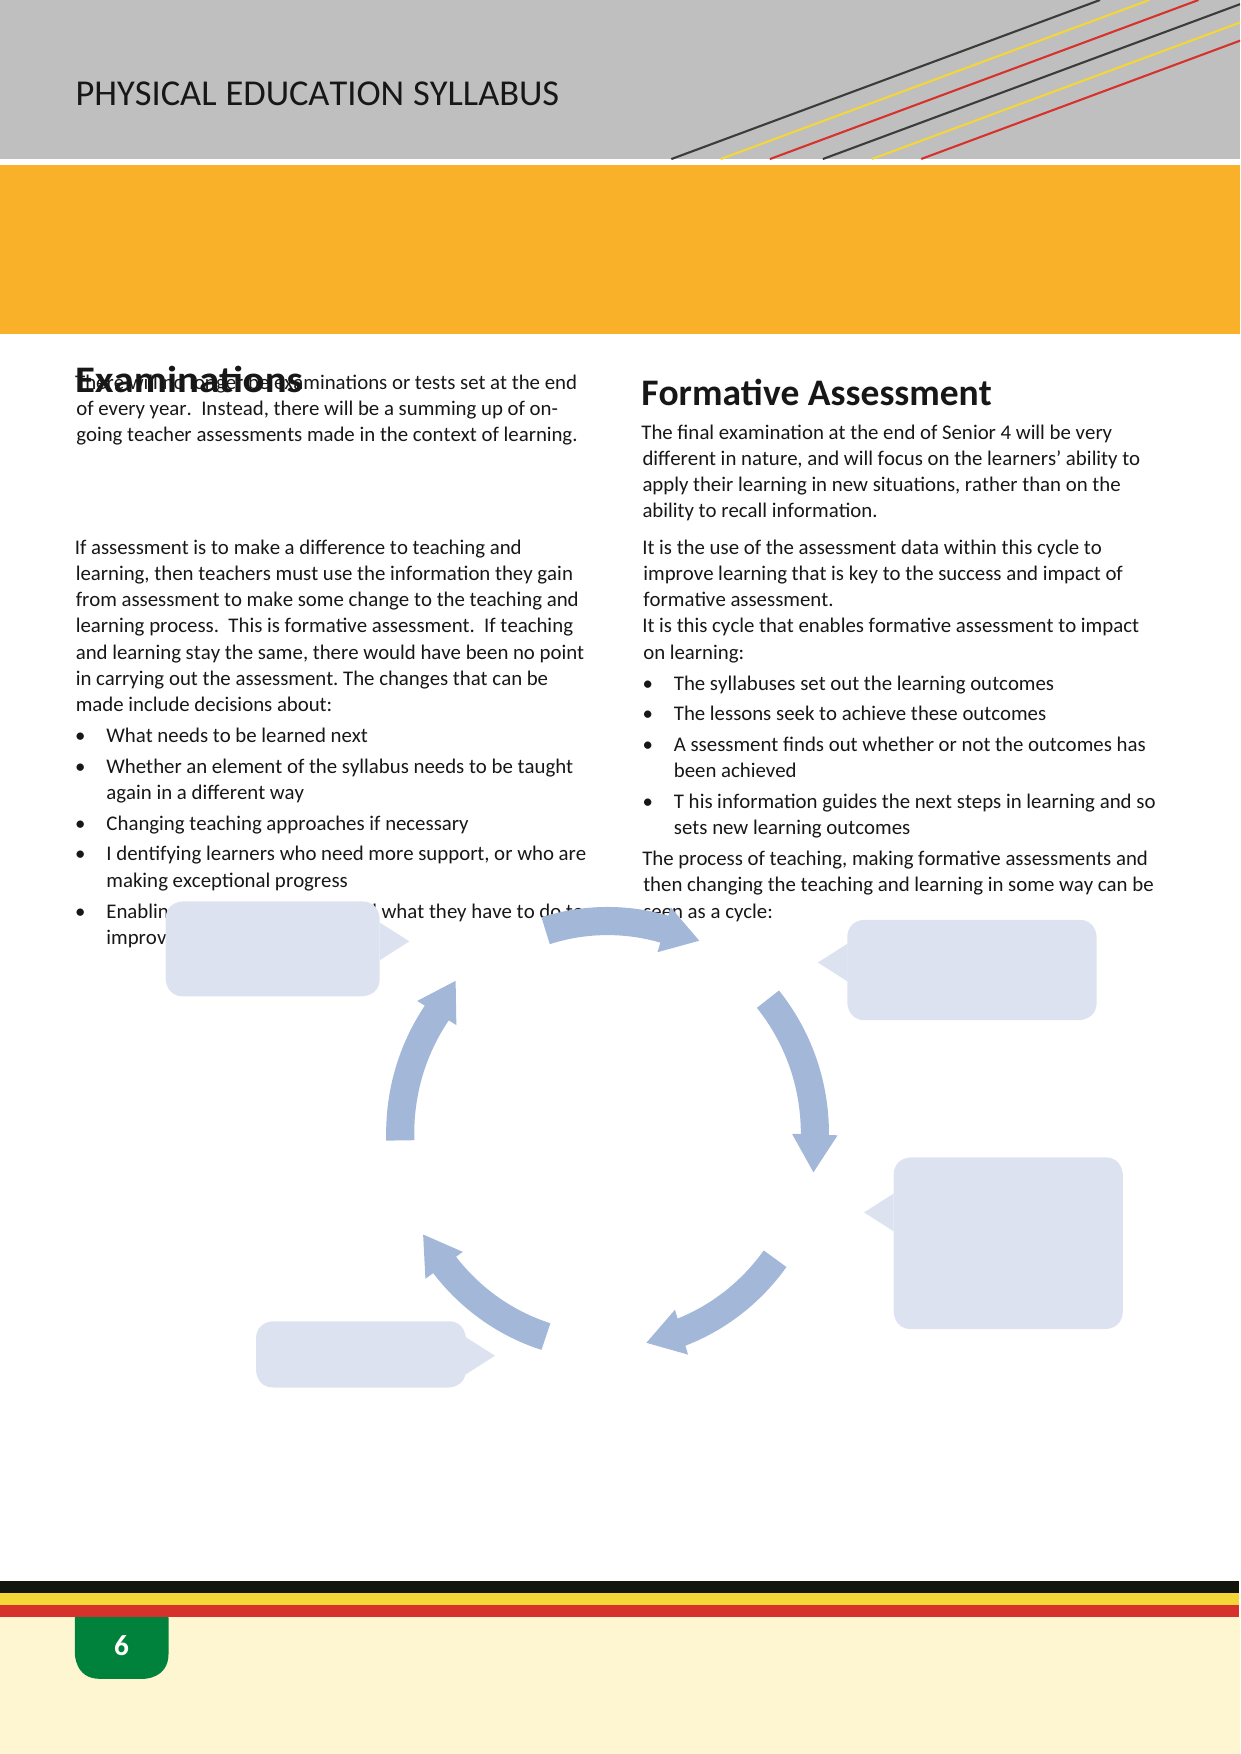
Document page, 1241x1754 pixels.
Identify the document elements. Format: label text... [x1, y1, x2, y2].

list What needs to be learned next [75, 722, 596, 748]
list I dentifying learners who need more support, or who are making exceptional progress [75, 841, 596, 892]
list A ssessment finds out whether or not the outcomes has been achieved [642, 731, 1164, 783]
text There will no longer be examinations or tests set at the end of every year. Instead, there will be a summing up of on-going teacher assessments made in the context of learning. [75, 369, 597, 447]
text The process of teaching, making formative assessments and then changing the teaching and learning in some way can be seen as a cycle: [642, 846, 1164, 923]
text It is the use of the assessment data within this cycle to improve learning that is key to the success and impact of formative assessment. [642, 534, 1164, 612]
text It is this cycle that enables formative assessment to impact on learning: [642, 613, 1164, 664]
subtitle Formative Assessment [641, 369, 1165, 415]
text If assessment is to make a difference to teaching and learning, then teachers must use the information they gain from assessment to make some change to the teaching and learning process. This is formative assessment. If teaching and learning stay the same, there would have been no point in carrying out the assessment. The changes that can be made include decisions about: [74, 534, 596, 717]
list Changing teaching approaches if necessary [75, 810, 596, 835]
list Enabling learners to understand what they have to do to improve [75, 898, 596, 949]
list The lessons seek to achieve these outcomes [642, 701, 1164, 726]
list T his information guides the next steps in learning and so sets new learning outcomes [642, 788, 1164, 840]
list Whether an element of the syllabus needs to be taught again in a different way [75, 753, 596, 804]
list The syllabuses set out the learning outcomes [642, 670, 1164, 695]
text The final examination at the end of Senior 4 will be very different in nature, and will focus on the learners’ ability to apply their learning in new situations, rather than on the ability to recall information. [641, 419, 1164, 523]
